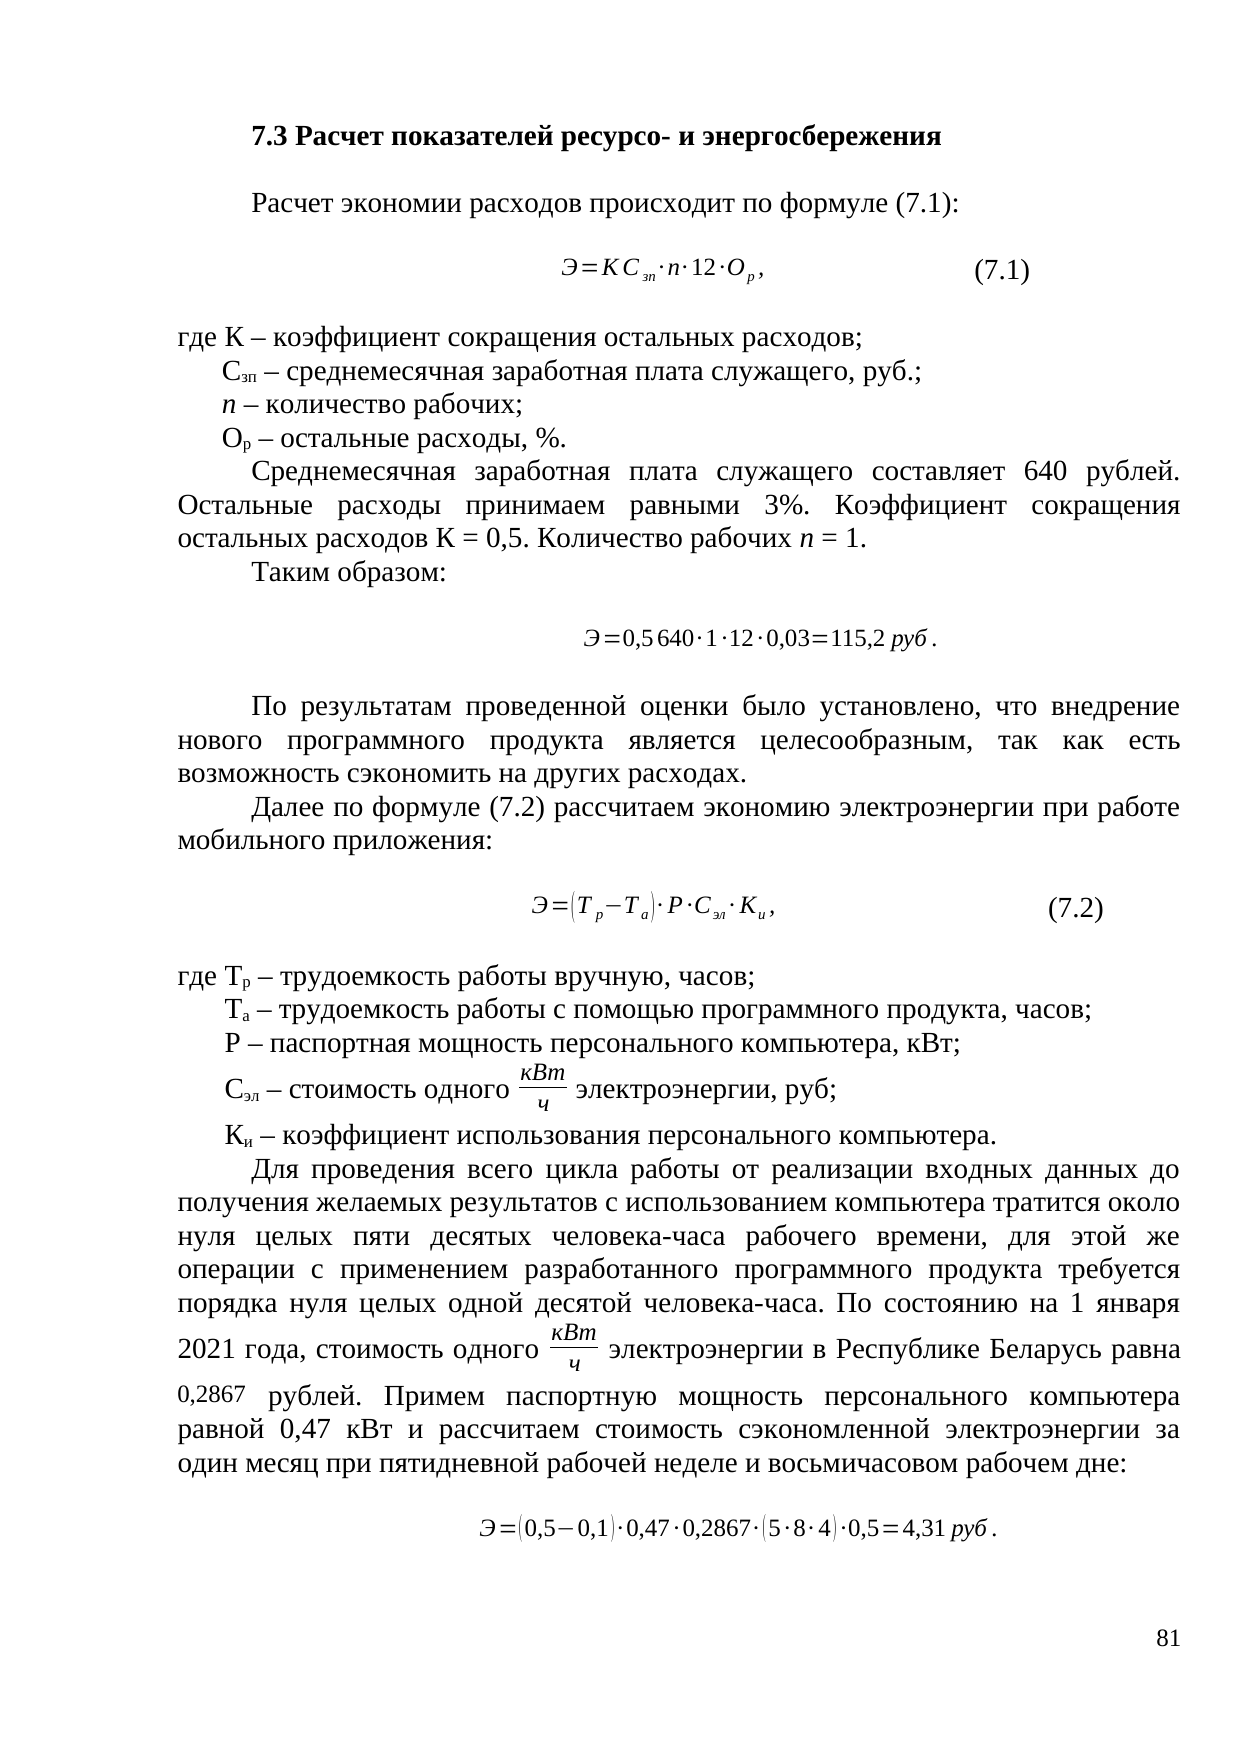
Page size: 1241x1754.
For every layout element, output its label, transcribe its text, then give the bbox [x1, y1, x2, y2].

text где Та – трудоемкость работы с помощью программного продукта, часов; [177, 991, 1181, 1025]
text Далее по формуле (7.2) рассчитаем экономию электроэнергии при работе мобильного приложения: [177, 789, 1181, 856]
text n – количество рабочих; [177, 386, 1181, 420]
subtitle 7.3 Расчет показателей ресурсо- и энергосбережения [177, 118, 1181, 152]
text (7.2) [532, 889, 1181, 924]
text Среднемесячная заработная плата служащего составляет 640 рублей. Остальные расходы принимаем равными 3%. Коэффициент сокращения остальных расходов К = 0,5. Количество рабочих n = 1. [177, 453, 1181, 554]
text где К – коэффициент сокращения остальных расходов; [177, 319, 1181, 353]
text где Ки – коэффициент использования персонального компьютера. [177, 1117, 1181, 1151]
text Расчет экономии расходов происходит по формуле (7.1): [177, 185, 1181, 219]
text где Тр – трудоемкость работы вручную, часов; [177, 958, 1181, 991]
text где Сэл – стоимость одного электроэнергии, руб; [177, 1058, 1181, 1117]
text Таким образом: [177, 554, 1181, 588]
text Сзп – среднемесячная заработная плата служащего, руб.; [177, 353, 1181, 386]
text Для проведения всего цикла работы от реализации входных данных до получения желаемых результатов с использованием компьютера тратится около нуля целых пяти десятых человека-часа рабочего времени, для этой же операции с применением разработанного программного продукта требуется порядка нуля целых одной десятой человека-часа. По состоянию на 1 января 2021 года, стоимость одного электроэнергии в Республике Беларусь равна рублей. Примем паспортную мощность персонального компьютера равной 0,47 кВт и рассчитаем стоимость сэкономленной электроэнергии за один месяц при пятидневной рабочей неделе и восьмичасовом рабочем дне: [177, 1151, 1181, 1478]
text где Р – паспортная мощность персонального компьютера, кВт; [177, 1025, 1181, 1058]
text Ор – остальные расходы, %. [177, 420, 1181, 453]
text По результатам проведенной оценки было установлено, что внедрение нового программного продукта является целесообразным, так как есть возможность сэкономить на других расходах. [177, 688, 1181, 789]
text (7.1) [561, 252, 1181, 286]
